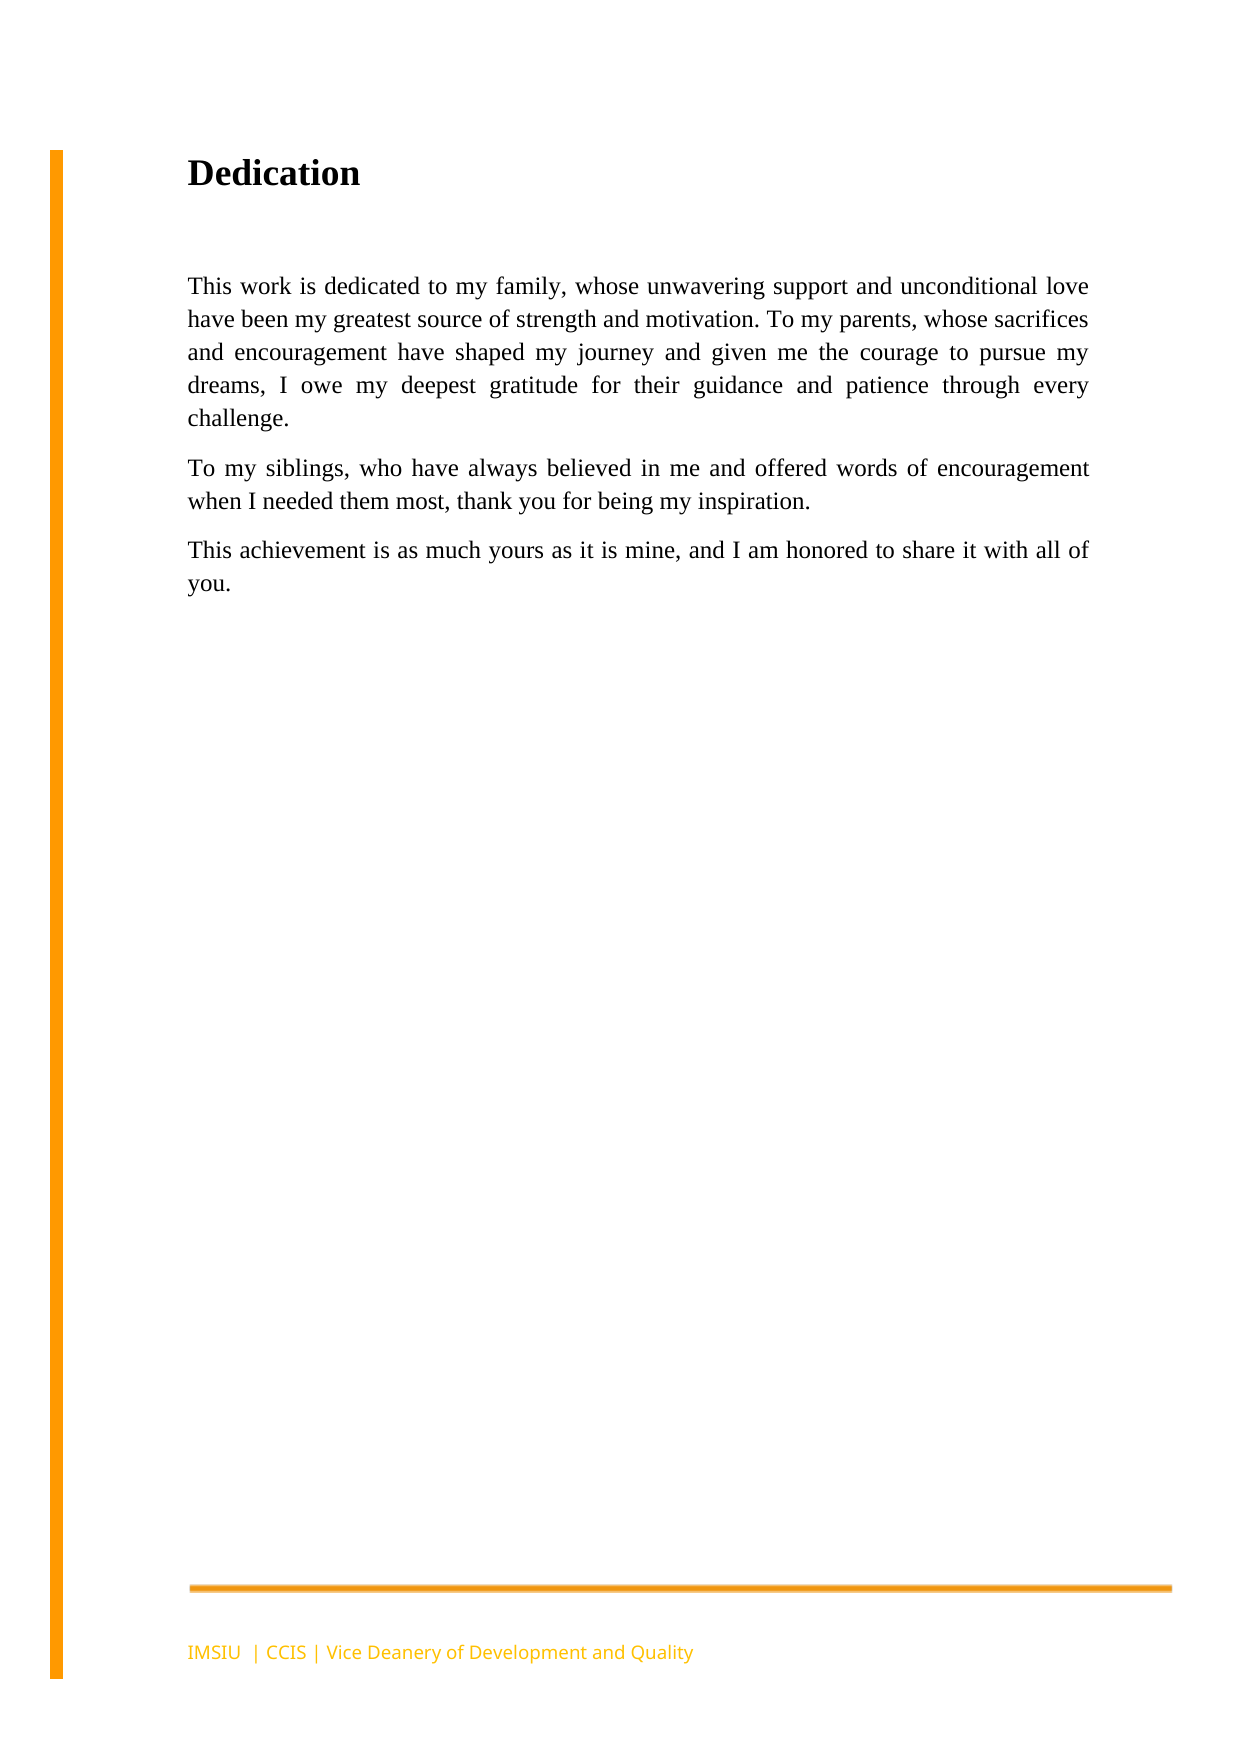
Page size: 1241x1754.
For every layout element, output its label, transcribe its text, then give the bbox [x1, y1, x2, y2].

subtitle Dedication [187, 150, 1092, 193]
text This achievement is as much yours as it is mine, and I am honored to share it with all of you. [187, 535, 1090, 597]
text To my siblings, who have always believed in me and offered words of encouragement when I needed them most, thank you for being my inspiration. [187, 453, 1090, 514]
text This work is dedicated to my family, whose unwavering support and unconditional love have been my greatest source of strength and motivation. To my parents, whose sacrifices and encouragement have shaped my journey and given me the courage to pursue my dreams, I owe my deepest gratitude for their guidance and patience through every challenge. [187, 271, 1090, 432]
picture [187, 1583, 1177, 1593]
